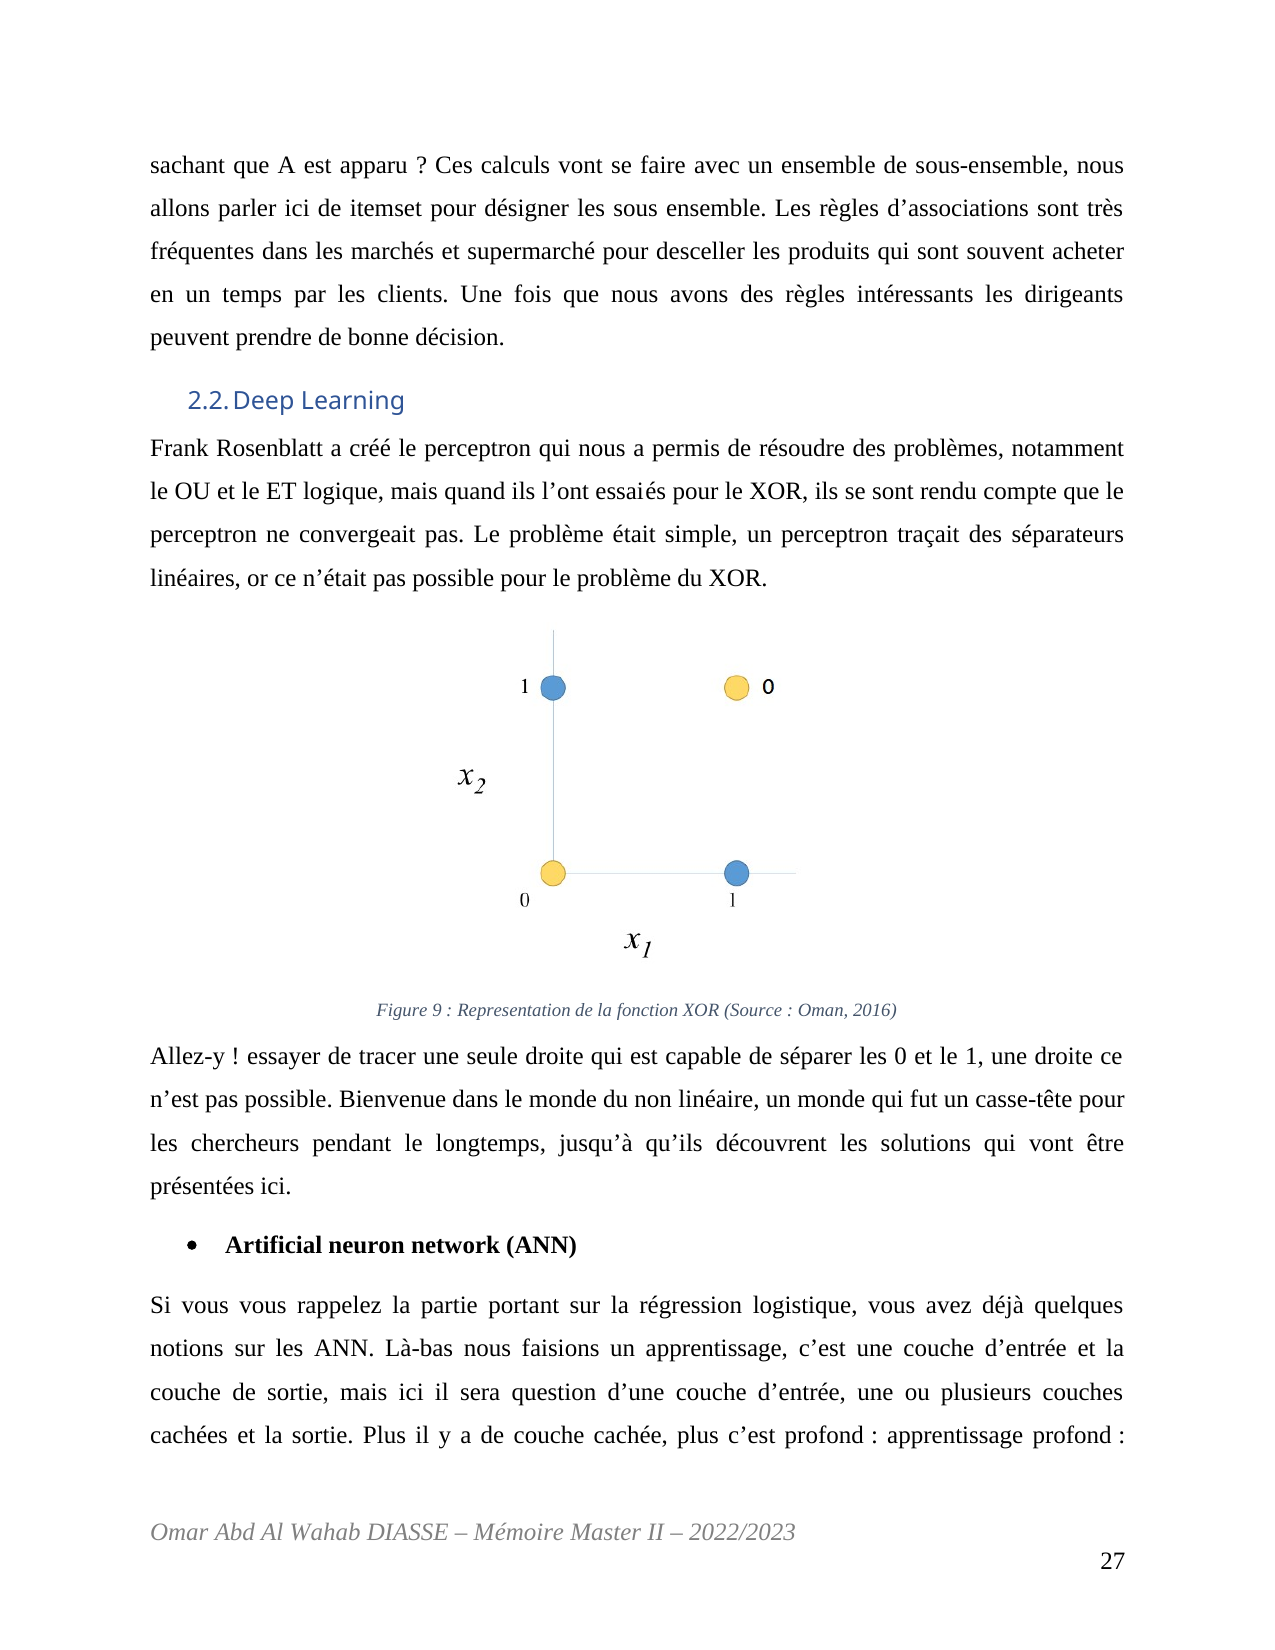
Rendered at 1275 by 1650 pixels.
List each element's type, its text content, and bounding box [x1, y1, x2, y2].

text Figure 9 : Representation de la fonction XOR (Source : Oman, 2016) [150, 999, 1125, 1021]
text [150, 1290, 1125, 1448]
list Artificial neuron network (ANN) [187, 1231, 1125, 1259]
text Frank Rosenblatt a créé le perceptron qui nous a permis de résoudre des problèmes, notamment le OU et le ET logique, mais quand ils l’ont essaiés pour le XOR, ils se sont rendu compte que le perceptron ne convergeait pas. Le problème était simple, un perceptron traçait des séparateurs linéaires, or ce n’était pas possible pour le problème du XOR. [150, 433, 1125, 591]
picture [445, 622, 830, 968]
subtitle Deep Learning [187, 382, 1125, 416]
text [150, 150, 1125, 351]
text Allez-y ! essayer de tracer une seule droite qui est capable de séparer les 0 et le 1, une droite ce n’est pas possible. Bienvenue dans le monde du non linéaire, un monde qui fut un casse-tête pour les chercheurs pendant le longtemps, jusqu’à qu’ils découvrent les solutions qui vont être présentées ici. [150, 1041, 1125, 1199]
